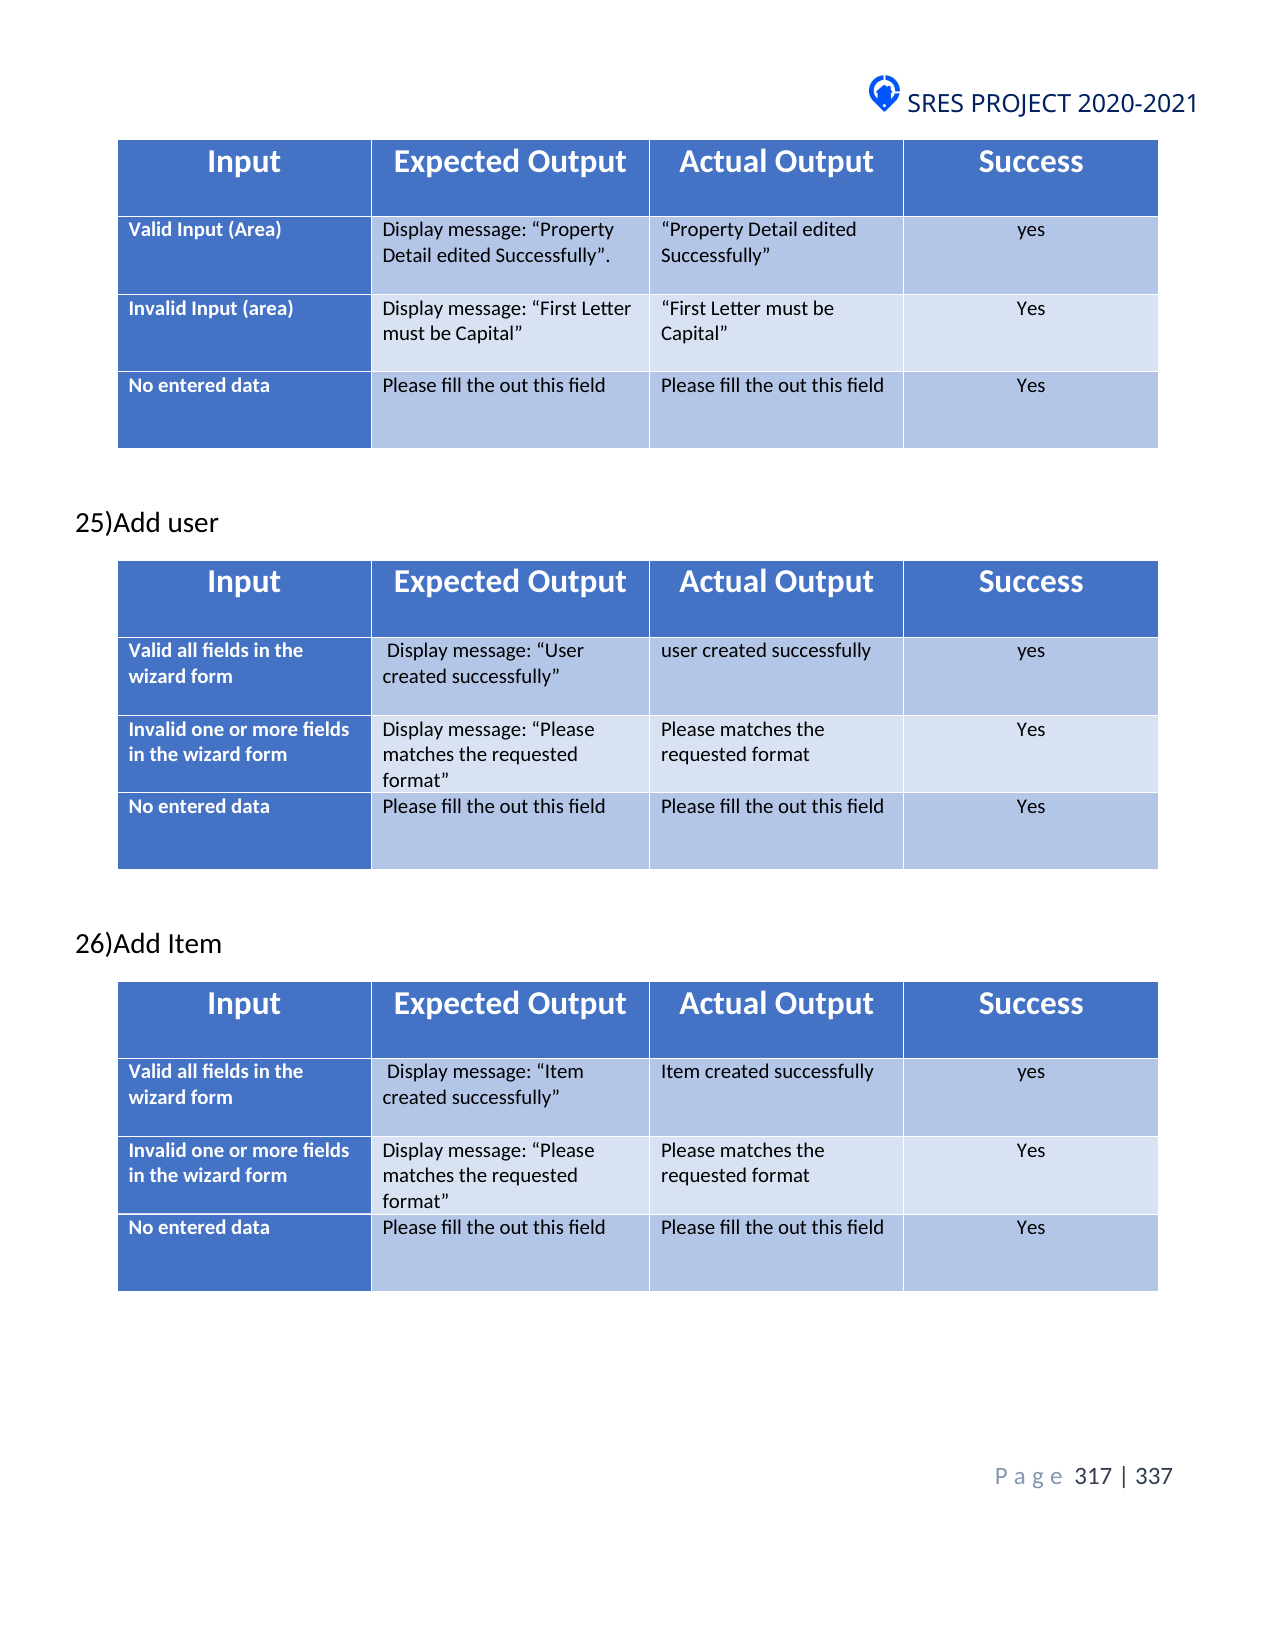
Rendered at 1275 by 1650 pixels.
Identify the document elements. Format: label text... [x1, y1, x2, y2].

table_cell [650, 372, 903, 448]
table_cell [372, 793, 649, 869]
text 26)Add Item [75, 926, 1200, 961]
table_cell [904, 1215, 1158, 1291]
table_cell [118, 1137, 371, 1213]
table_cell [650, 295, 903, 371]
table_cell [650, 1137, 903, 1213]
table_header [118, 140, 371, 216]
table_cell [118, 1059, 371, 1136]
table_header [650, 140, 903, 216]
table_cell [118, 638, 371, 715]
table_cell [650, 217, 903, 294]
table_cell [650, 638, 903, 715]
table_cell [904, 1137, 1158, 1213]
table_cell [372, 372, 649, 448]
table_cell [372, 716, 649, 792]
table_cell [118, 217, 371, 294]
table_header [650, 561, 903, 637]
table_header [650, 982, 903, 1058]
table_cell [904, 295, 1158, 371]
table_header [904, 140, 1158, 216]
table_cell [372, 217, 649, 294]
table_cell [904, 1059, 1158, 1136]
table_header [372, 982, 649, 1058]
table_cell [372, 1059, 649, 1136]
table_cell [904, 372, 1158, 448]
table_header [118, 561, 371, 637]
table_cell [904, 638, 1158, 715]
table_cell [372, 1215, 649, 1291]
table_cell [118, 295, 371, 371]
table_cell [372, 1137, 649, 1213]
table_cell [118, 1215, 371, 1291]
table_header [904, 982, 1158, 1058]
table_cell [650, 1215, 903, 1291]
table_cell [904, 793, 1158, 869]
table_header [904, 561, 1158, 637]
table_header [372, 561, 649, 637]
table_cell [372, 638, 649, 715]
picture [868, 75, 901, 113]
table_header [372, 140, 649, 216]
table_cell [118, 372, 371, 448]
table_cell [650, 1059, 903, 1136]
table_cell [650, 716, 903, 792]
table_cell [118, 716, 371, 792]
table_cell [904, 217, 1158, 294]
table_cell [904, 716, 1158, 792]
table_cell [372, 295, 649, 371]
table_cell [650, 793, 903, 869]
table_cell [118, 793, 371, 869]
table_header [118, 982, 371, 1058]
text 25)Add user [75, 504, 1200, 540]
